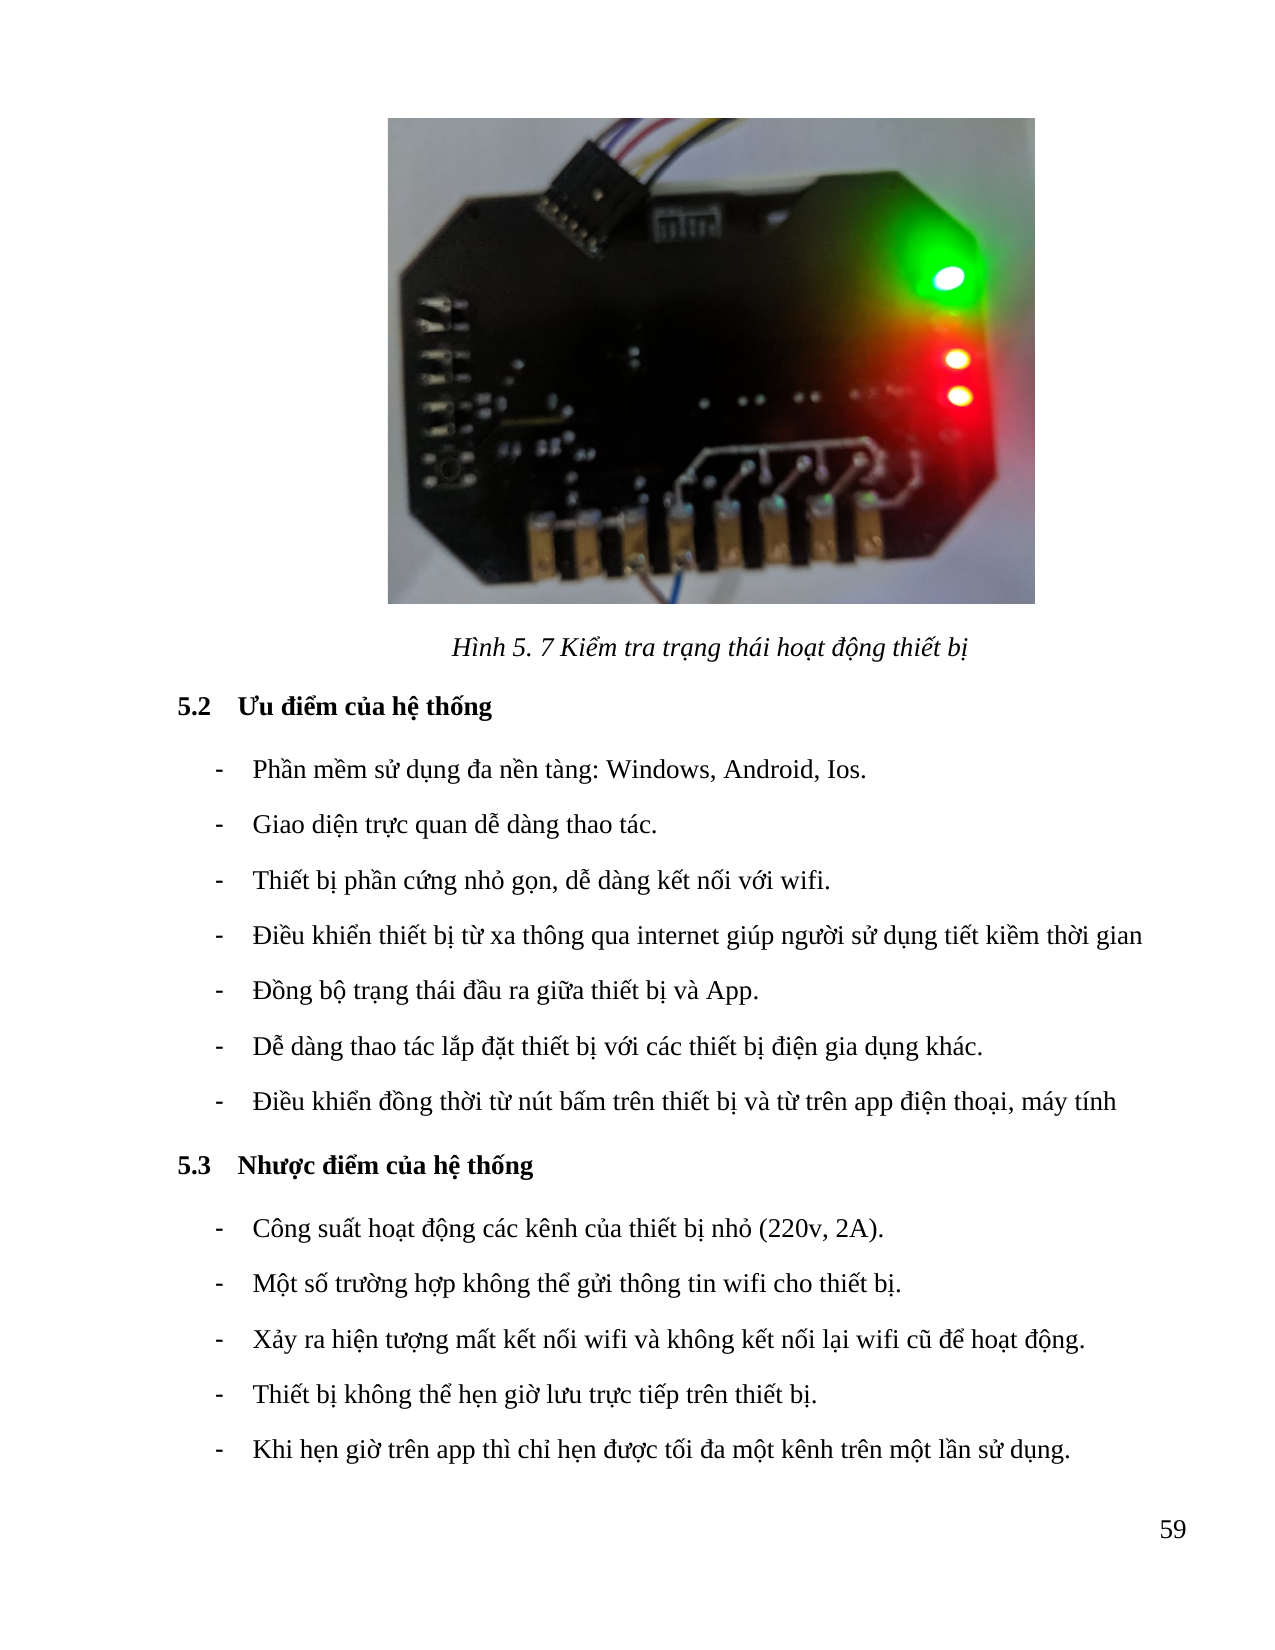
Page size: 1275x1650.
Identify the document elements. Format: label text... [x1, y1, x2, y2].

list Điều khiển đồng thời từ nút bấm trên thiết bị và từ trên app điện thoại, máy tính [215, 1081, 1186, 1118]
list Điều khiển thiết bị từ xa thông qua internet giúp người sử dụng tiết kiềm thời gian [215, 916, 1186, 952]
subtitle Ưu điểm của hệ thống [177, 690, 1186, 722]
list Xảy ra hiện tượng mất kết nối wifi và không kết nối lại wifi cũ để hoạt động. [215, 1319, 1186, 1356]
list Thiết bị phần cứng nhỏ gọn, dễ dàng kết nối với wifi. [215, 860, 1186, 897]
subtitle Nhược điểm của hệ thống [177, 1149, 1186, 1180]
picture [387, 118, 1035, 604]
list Thiết bị không thể hẹn giờ lưu trực tiếp trên thiết bị. [215, 1374, 1186, 1411]
list Khi hẹn giờ trên app thì chỉ hẹn được tối đa một kênh trên một lần sử dụng. [215, 1430, 1186, 1467]
list Một số trường hợp không thể gửi thông tin wifi cho thiết bị. [215, 1264, 1186, 1301]
list Phần mềm sử dụng đa nền tàng: Windows, Android, Ios. [215, 749, 1186, 786]
list Dễ dàng thao tác lắp đặt thiết bị với các thiết bị điện gia dụng khác. [215, 1026, 1186, 1063]
list Giao diện trực quan dễ dàng thao tác. [215, 805, 1186, 842]
list Đồng bộ trạng thái đầu ra giữa thiết bị và App. [215, 971, 1186, 1008]
list Công suất hoạt động các kênh của thiết bị nhỏ (220v, 2A). [215, 1208, 1186, 1245]
text Hình 5. 7 Kiểm tra trạng thái hoạt động thiết bị [177, 631, 1186, 662]
